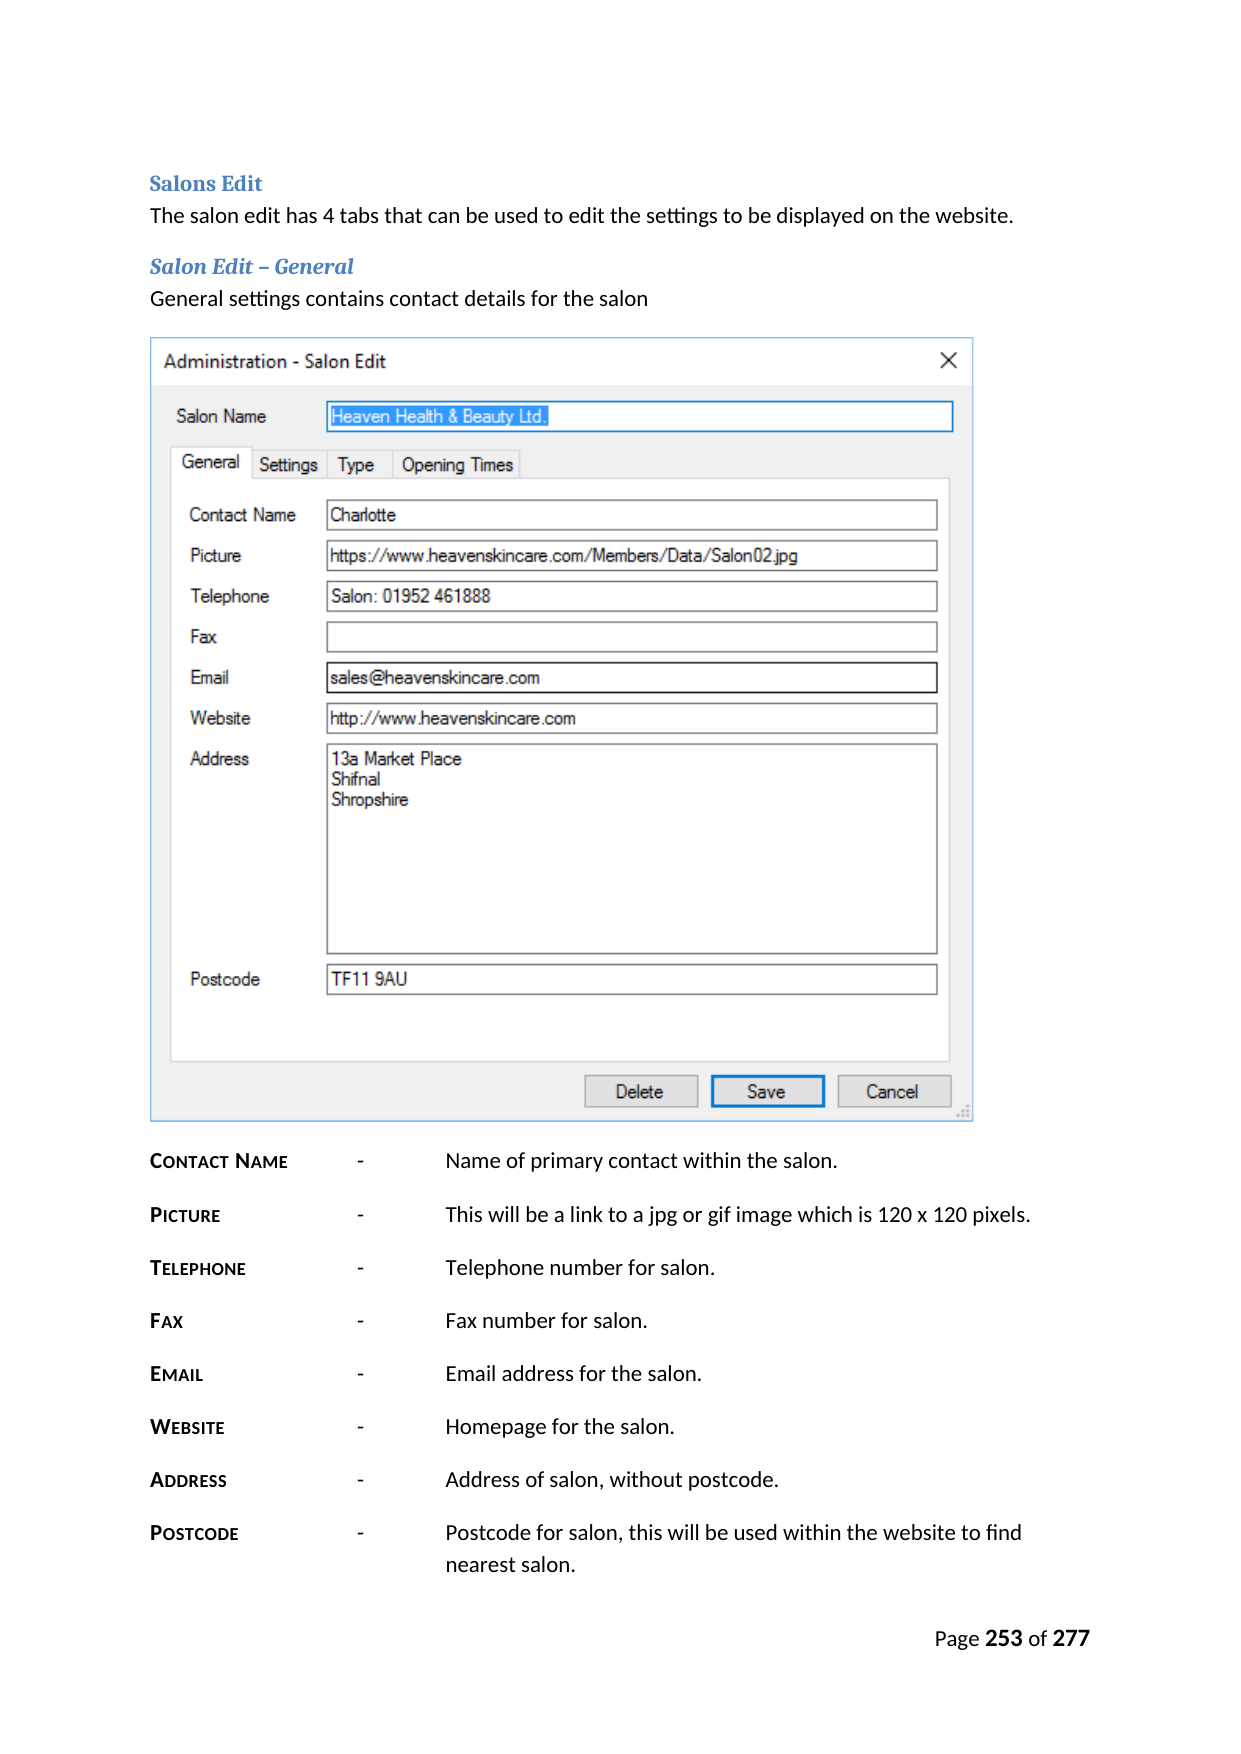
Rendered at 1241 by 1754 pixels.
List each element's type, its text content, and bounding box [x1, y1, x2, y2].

subtitle Salon Edit – General [150, 254, 1090, 280]
text The salon edit has 4 tabs that can be used to edit the settings to be displayed on the website. [150, 201, 1090, 229]
text Picture - This will be a link to a jpg or gif image which is 120 x 120 pixels. [150, 1200, 1090, 1228]
subtitle Salons Edit [150, 171, 1090, 197]
text Address - Address of salon, without postcode. [150, 1465, 1090, 1493]
text Website - Homepage for the salon. [150, 1412, 1090, 1440]
text Email - Email address for the salon. [150, 1359, 1090, 1387]
text Postcode - Postcode for salon, this will be used within the website to find nearest salon. [150, 1518, 1090, 1578]
text Fax - Fax number for salon. [150, 1306, 1090, 1334]
text Contact Name - Name of primary contact within the salon. [150, 1147, 1090, 1175]
picture [150, 337, 974, 1122]
text Telephone - Telephone number for salon. [150, 1253, 1090, 1281]
text General settings contains contact details for the salon [150, 284, 1090, 312]
